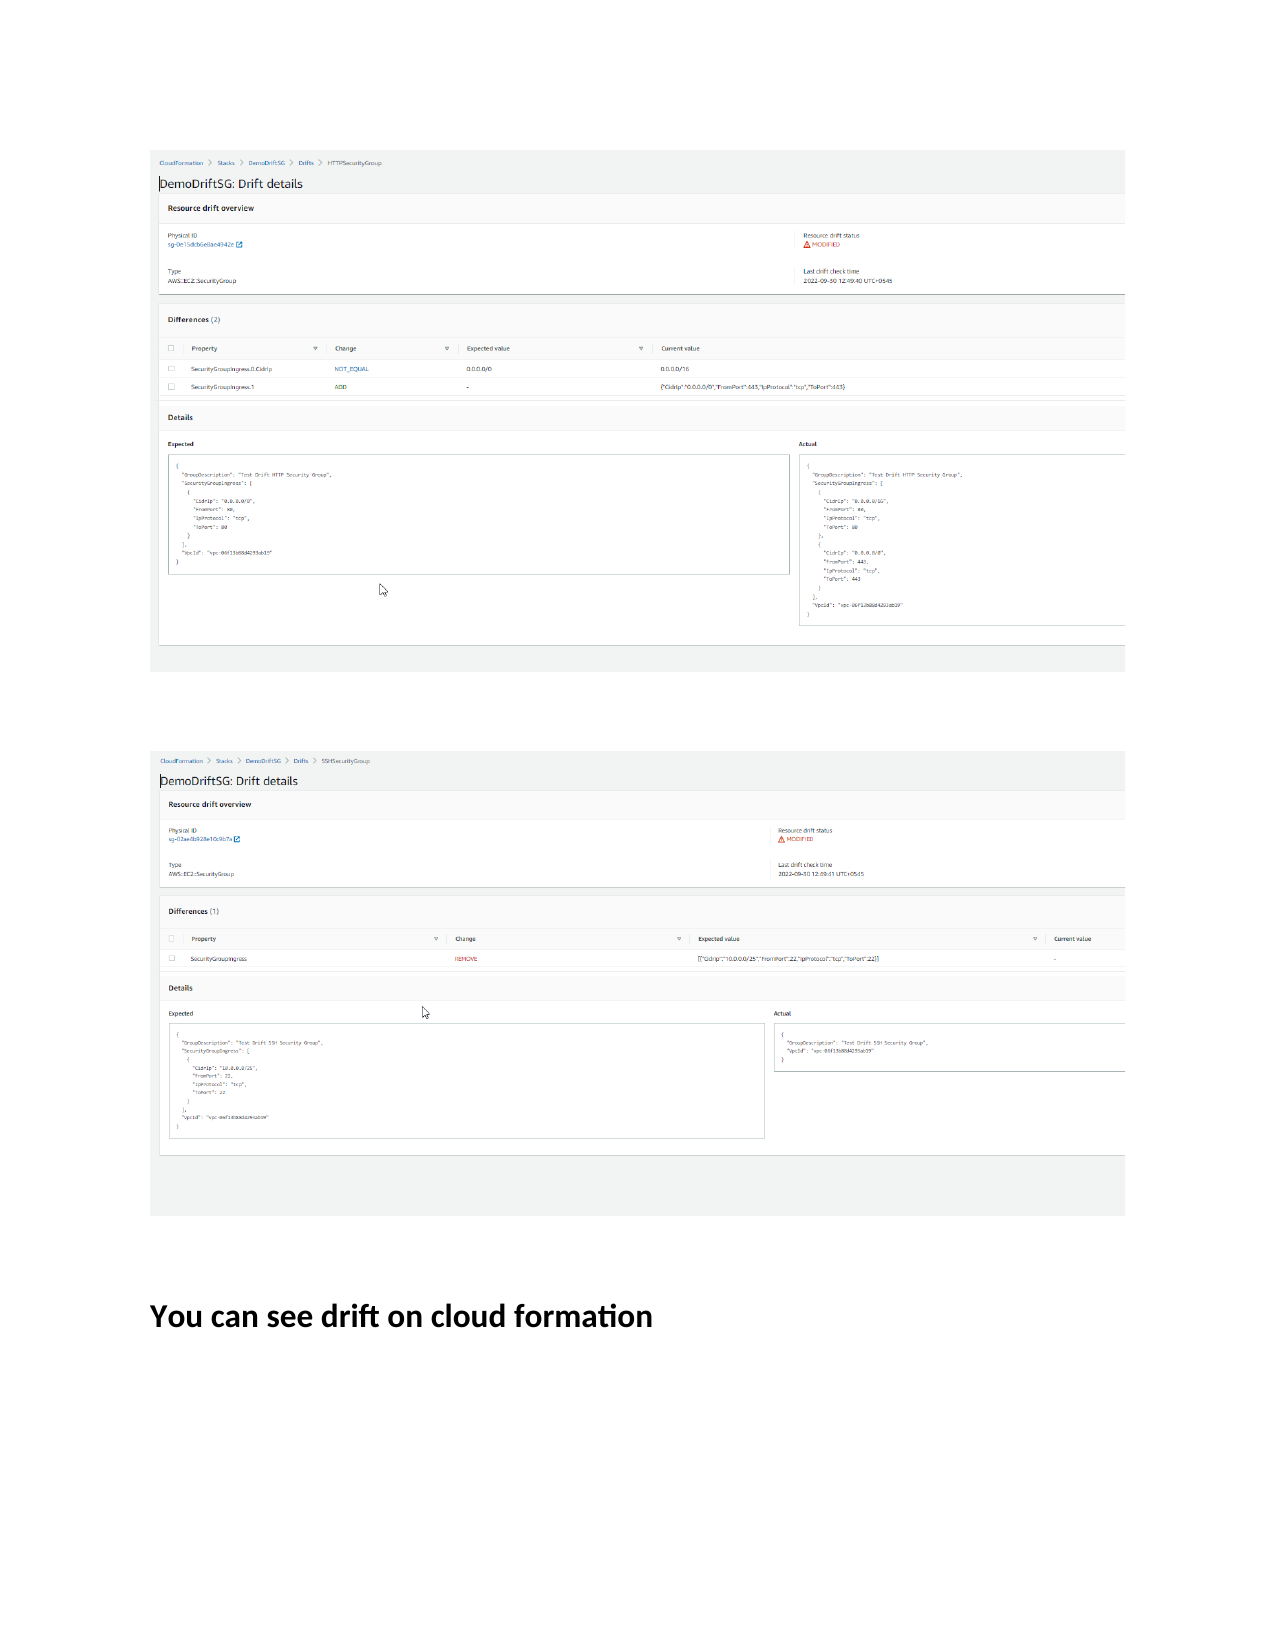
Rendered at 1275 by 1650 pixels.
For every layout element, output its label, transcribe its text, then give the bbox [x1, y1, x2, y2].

picture [150, 150, 1125, 672]
picture [150, 751, 1125, 1216]
text You can see drift on cloud formation [150, 1295, 1125, 1336]
